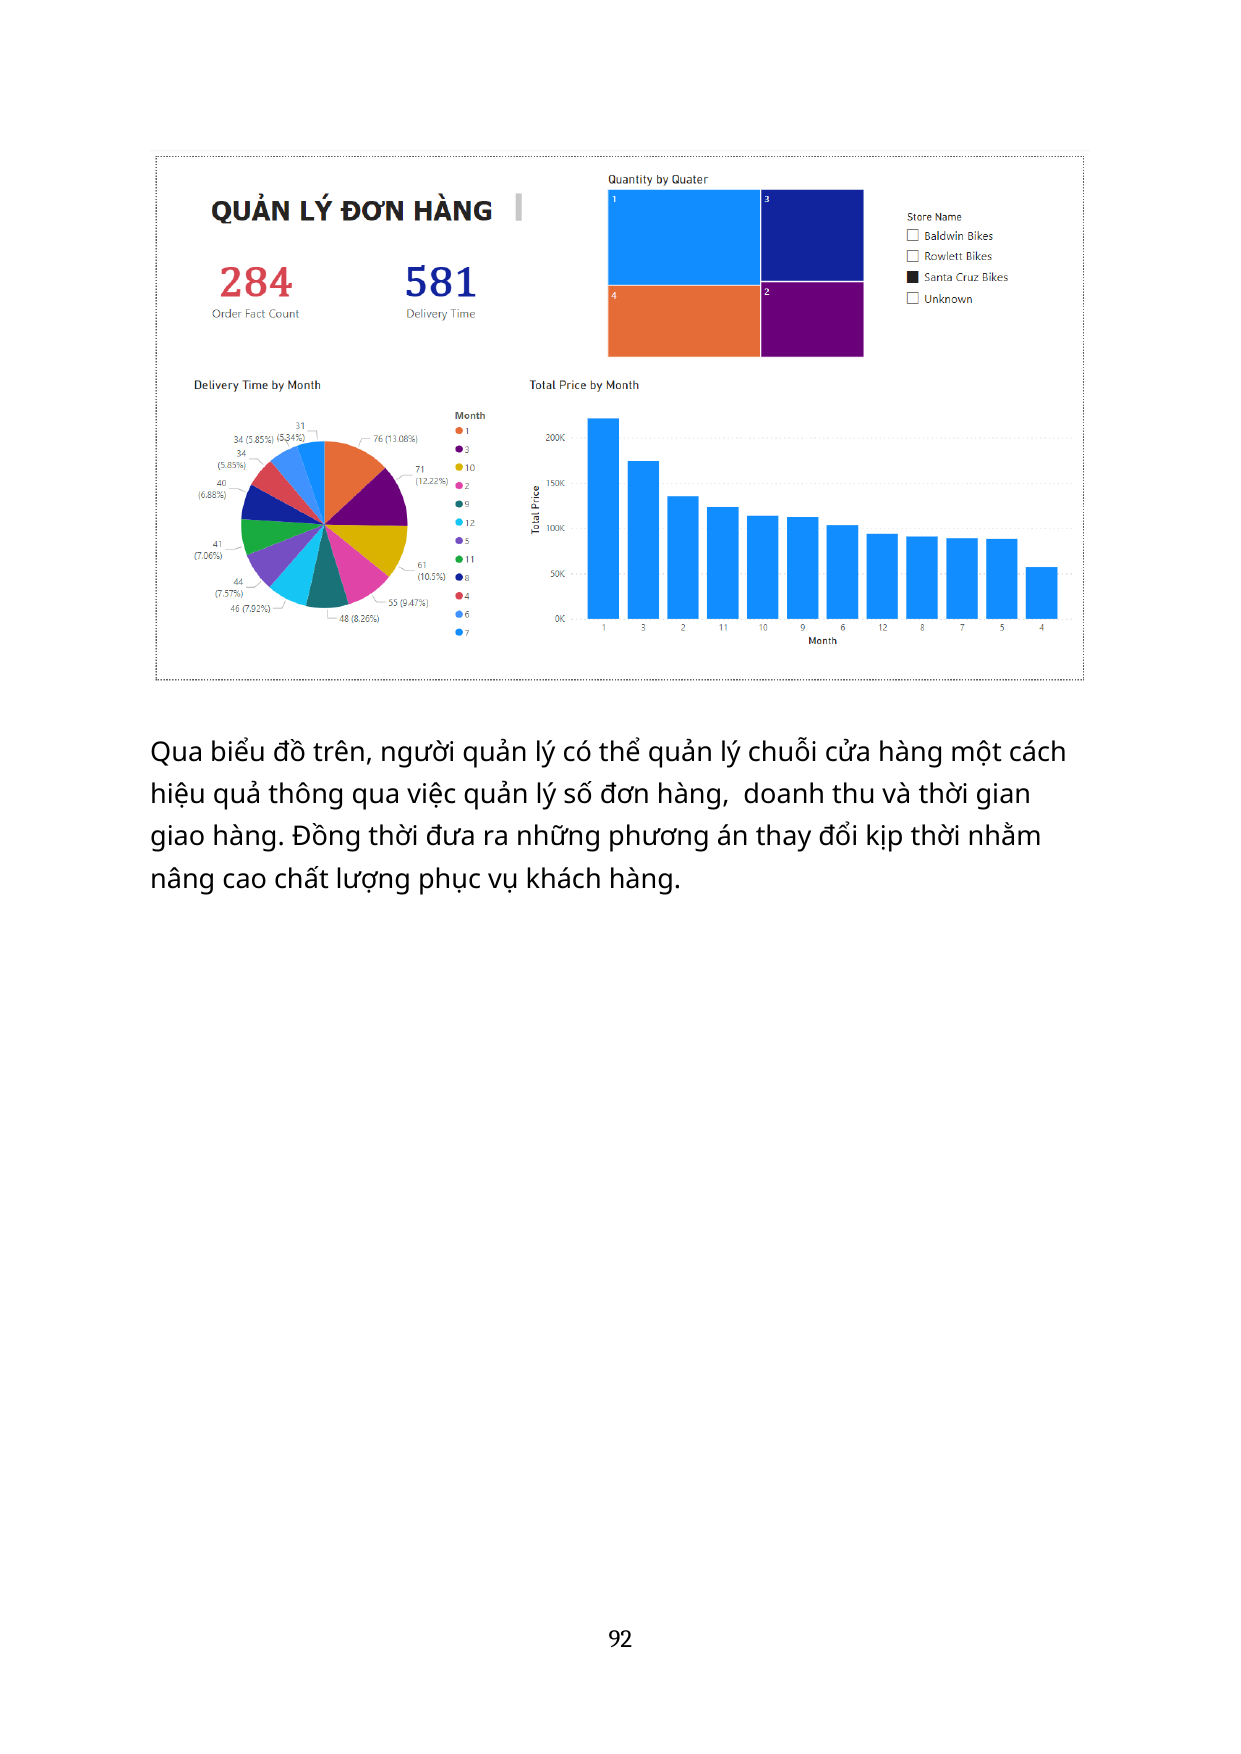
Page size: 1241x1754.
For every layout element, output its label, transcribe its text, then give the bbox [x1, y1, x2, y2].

text Qua biểu đồ trên, người quản lý có thể quản lý chuỗi cửa hàng một cách hiệu quả thông qua việc quản lý số đơn hàng, doanh thu và thời gian giao hàng. Đồng thời đưa ra những phương án thay đổi kịp thời nhằm nâng cao chất lượng phục vụ khách hàng. [150, 732, 1090, 896]
picture [150, 150, 1090, 686]
